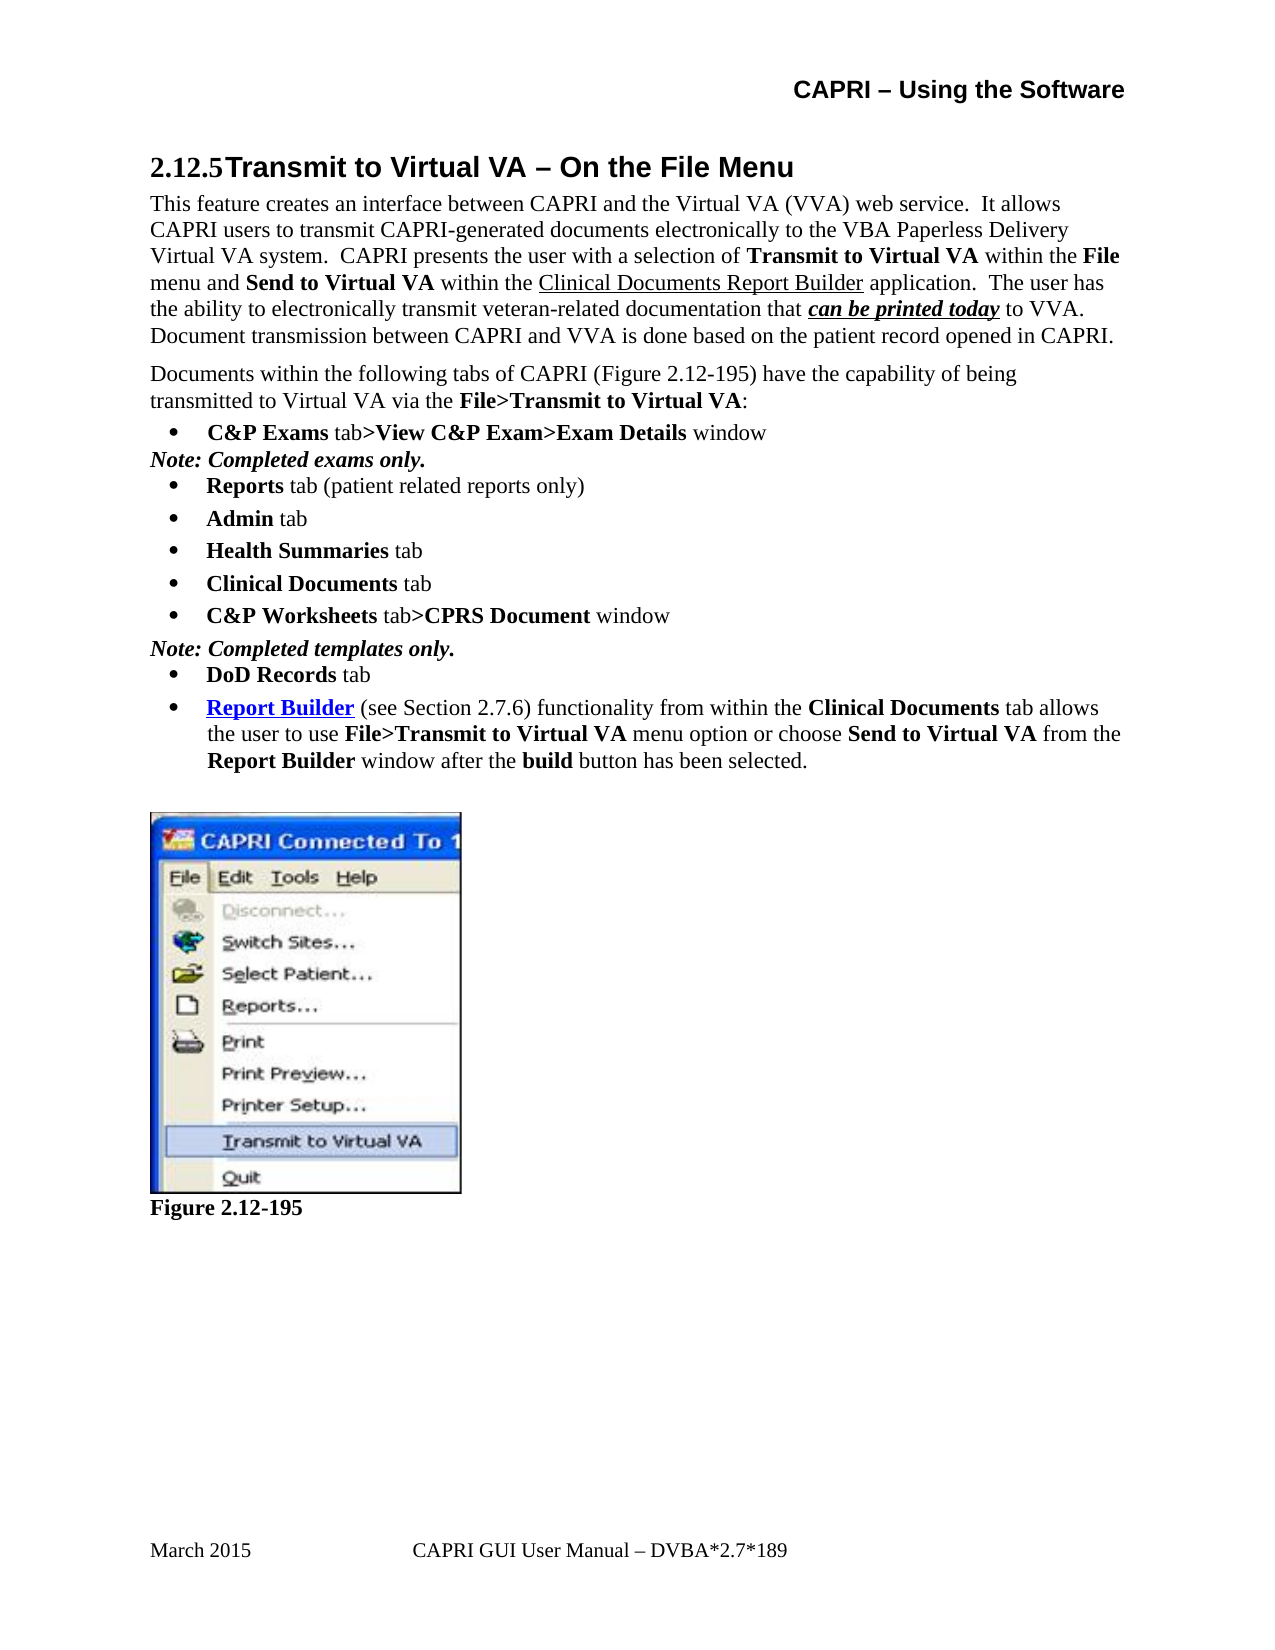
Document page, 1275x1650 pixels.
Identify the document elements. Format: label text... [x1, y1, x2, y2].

text This feature creates an interface between CAPRI and the Virtual VA (VVA) web service. It allows CAPRI users to transmit CAPRI-generated documents electronically to the VBA Paperless Delivery Virtual VA system. CAPRI presents the user with a selection of Transmit to Virtual VA within the File menu and Send to Virtual VA within the Clinical Documents Report Builder application. The user has the ability to electronically transmit veteran-related documentation that can be printed today to VVA. Document transmission between CAPRI and VVA is done based on the patient record opened in CAPRI. [150, 190, 1125, 348]
text Admin tab [169, 505, 1125, 531]
text DoD Records tab [169, 662, 1125, 688]
text Report Builder (see Section 2.7.6) functionality from within the Clinical Documents tab allows the user to use File>Transmit to Virtual VA menu option or choose Send to Virtual VA from the Report Builder window after the build button has been selected. [169, 694, 1125, 773]
text Reports tab (patient related reports only) [169, 472, 1125, 498]
list C&P Exams tab>View C&P Exam>Exam Details window [169, 419, 1125, 446]
text Note: Completed templates only. [150, 635, 1125, 662]
text Health Summaries tab [169, 537, 1125, 564]
text Note: Completed exams only. [150, 446, 1125, 472]
text C&P Worksheets tab>CPRS Document window [169, 603, 1125, 629]
text Clinical Documents tab [169, 570, 1125, 596]
subtitle Transmit to Virtual VA – On the File Menu [150, 150, 1125, 184]
picture [150, 812, 462, 1194]
